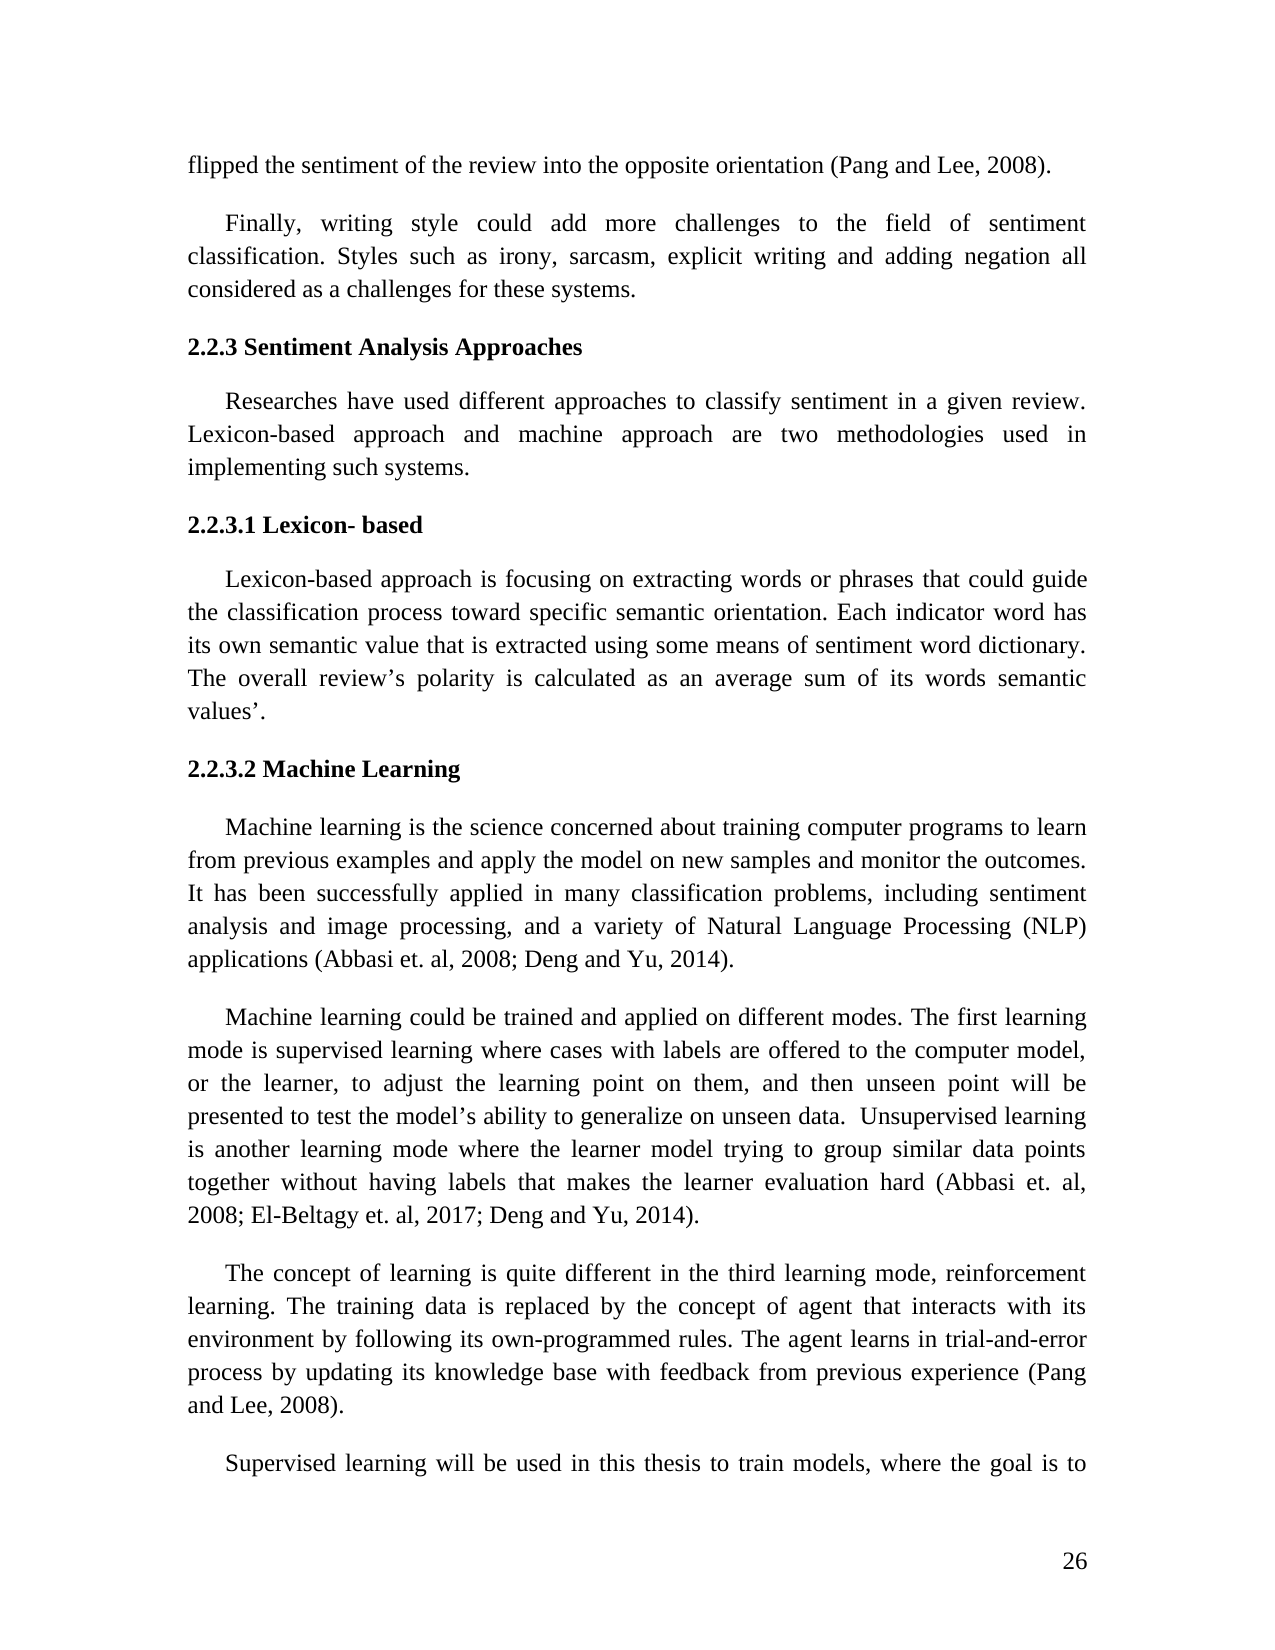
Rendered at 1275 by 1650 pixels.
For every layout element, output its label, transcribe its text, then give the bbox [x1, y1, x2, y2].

text Finally, writing style could add more challenges to the field of sentiment classification. Styles such as irony, sarcasm, explicit writing and adding negation all considered as a challenges for these systems. [187, 208, 1087, 303]
subtitle 2.2.3.2 Machine Learning [187, 754, 1087, 782]
text 2.2.3 Sentiment Analysis Approaches [187, 332, 1087, 361]
text 2.2.3.1 Lexicon- based [187, 510, 1087, 539]
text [187, 1448, 1087, 1477]
text Lexicon-based approach is focusing on extracting words or phrases that could guide the classification process toward specific semantic orientation. Each indicator word has its own semantic value that is extracted using some means of sentiment word dictionary. The overall review’s polarity is calculated as an average sum of its words semantic values’. [187, 564, 1087, 724]
text Machine learning is the science concerned about training computer programs to learn from previous examples and apply the model on new samples and monitor the outcomes. It has been successfully applied in many classification problems, including sentiment analysis and image processing, and a variety of Natural Language Processing (NLP) applications (Abbasi et. al, 2008; Deng and Yu, 2014). [187, 812, 1087, 973]
text Researches have used different approaches to classify sentiment in a given review. Lexicon-based approach and machine approach are two methodologies used in implementing such systems. [187, 386, 1087, 481]
text The concept of learning is quite different in the third learning mode, reinforcement learning. The training data is replaced by the concept of agent that interacts with its environment by following its own-programmed rules. The agent learns in trial-and-error process by updating its knowledge base with feedback from previous experience (Pang and Lee, 2008). [187, 1258, 1087, 1419]
text Machine learning could be trained and applied on different modes. The first learning mode is supervised learning where cases with labels are offered to the computer model, or the learner, to adjust the learning point on them, and then unseen point will be presented to test the model’s ability to generalize on unseen data. Unsupervised learning is another learning mode where the learner model trying to group similar data points together without having labels that makes the learner evaluation hard (Abbasi et. al, 2008; El-Beltagy et. al, 2017; Deng and Yu, 2014). [187, 1002, 1087, 1229]
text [187, 150, 1087, 179]
